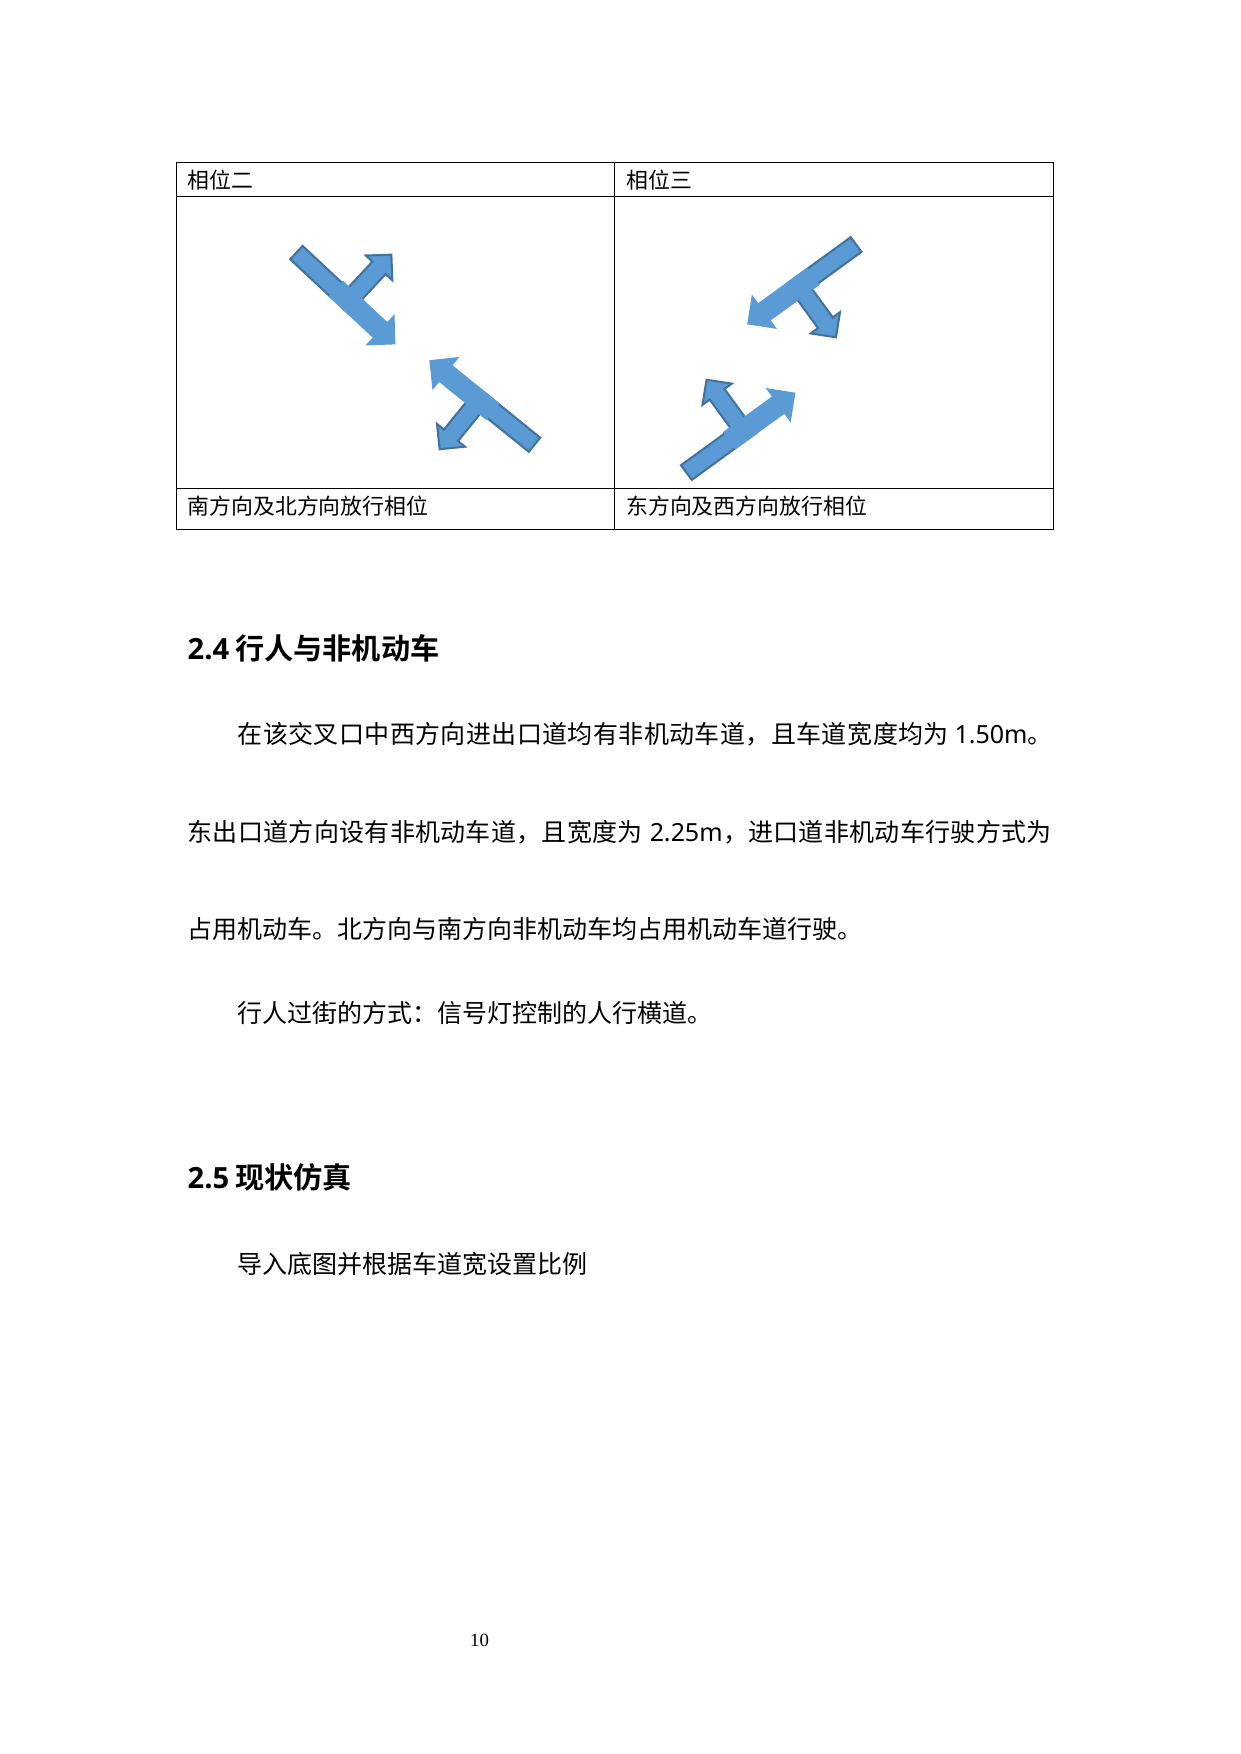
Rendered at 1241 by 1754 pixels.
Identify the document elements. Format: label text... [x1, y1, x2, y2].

text 行人过街的方式：信号灯控制的人行横道。 [187, 979, 1053, 1044]
text 2.4行人与非机动车 [187, 614, 1053, 679]
table_cell 东方向及西方向放行相位 [615, 489, 1053, 529]
table_cell [615, 197, 1053, 488]
table_cell 南方向及北方向放行相位 [177, 489, 614, 529]
table_header 相位二 [177, 163, 614, 196]
table_cell [177, 197, 614, 488]
text 2.5现状仿真 [187, 1144, 1053, 1209]
text 导入底图并根据车道宽设置比例 [187, 1230, 1053, 1295]
text 在该交叉口中西方向进出口道均有非机动车道，且车道宽度均为1.50m。东出口道方向设有非机动车道，且宽度为2.25m，进口道非机动车行驶方式为占用机动车。北方向与南方向非机动车均占用机动车道行驶。 [187, 701, 1053, 961]
table_header 相位三 [615, 163, 1053, 196]
